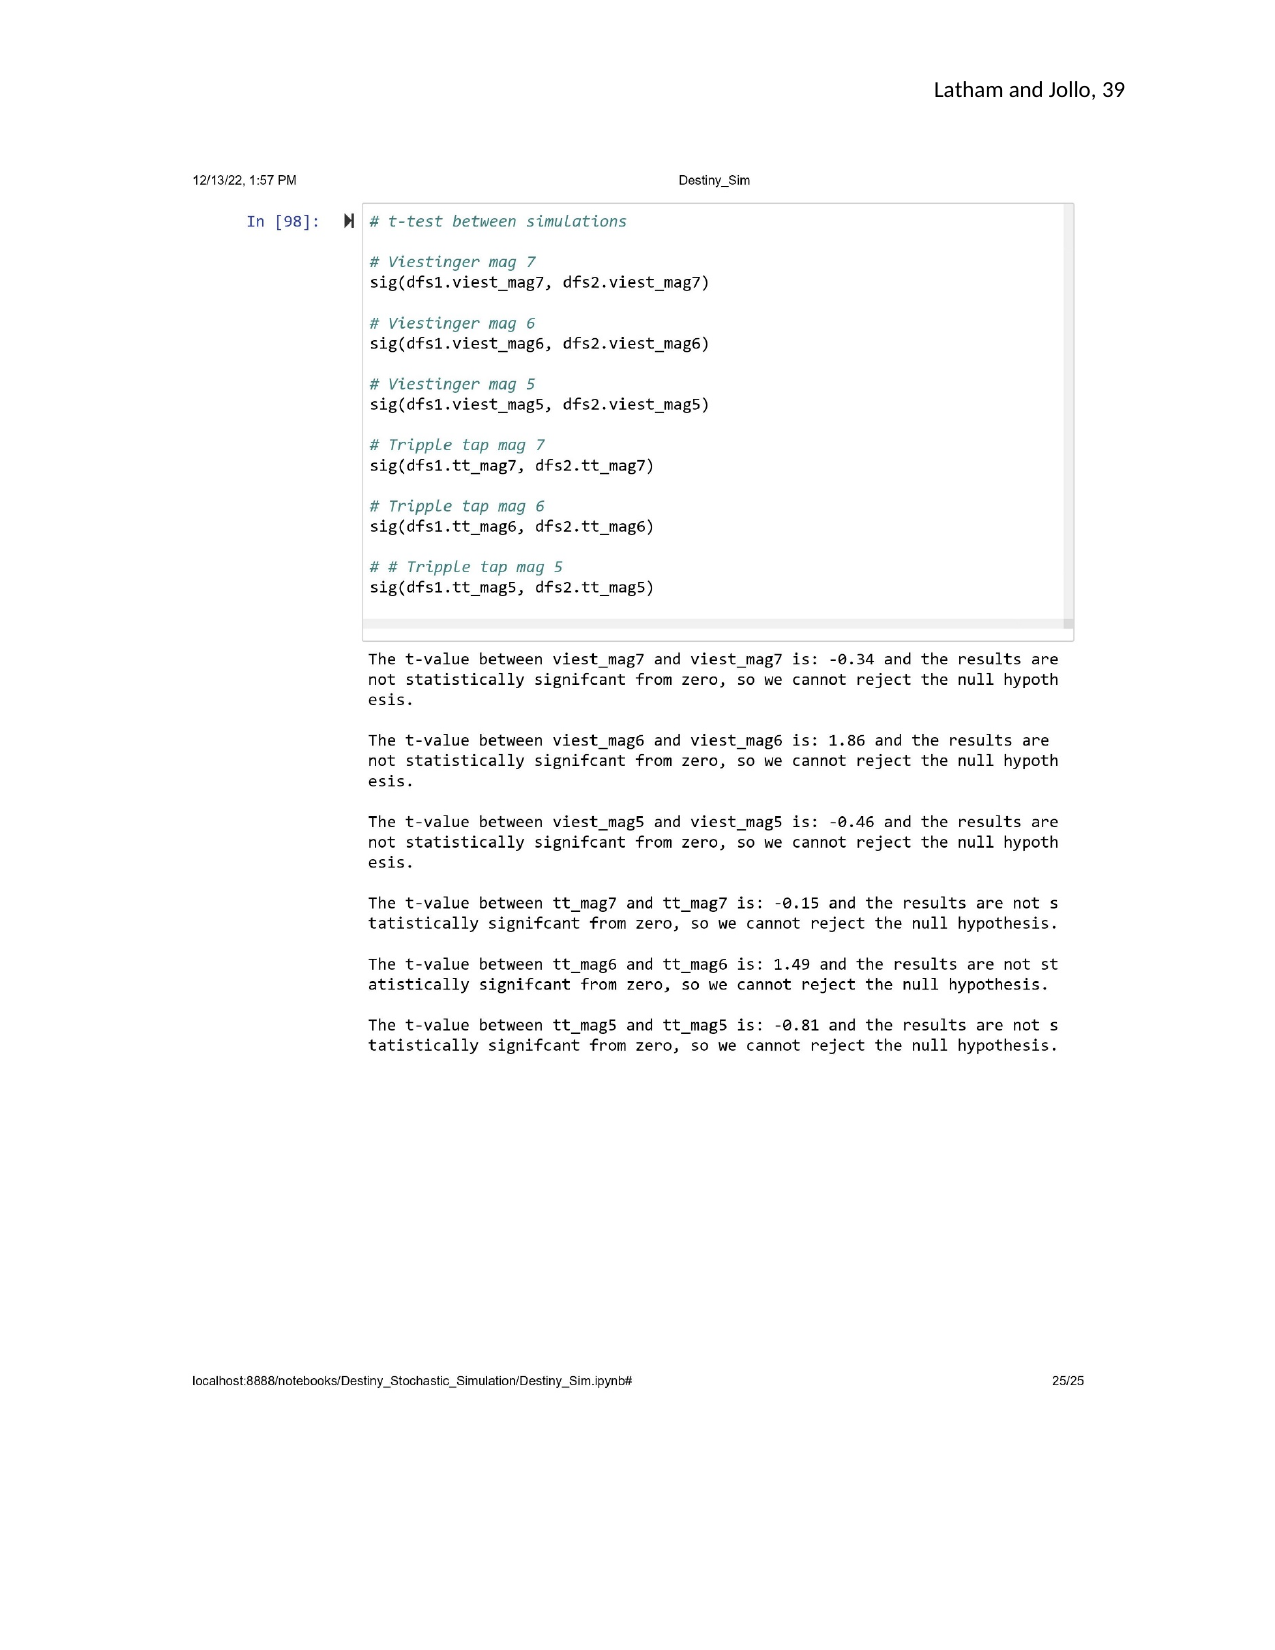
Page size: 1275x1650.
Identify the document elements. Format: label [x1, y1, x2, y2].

picture [150, 150, 1125, 1412]
